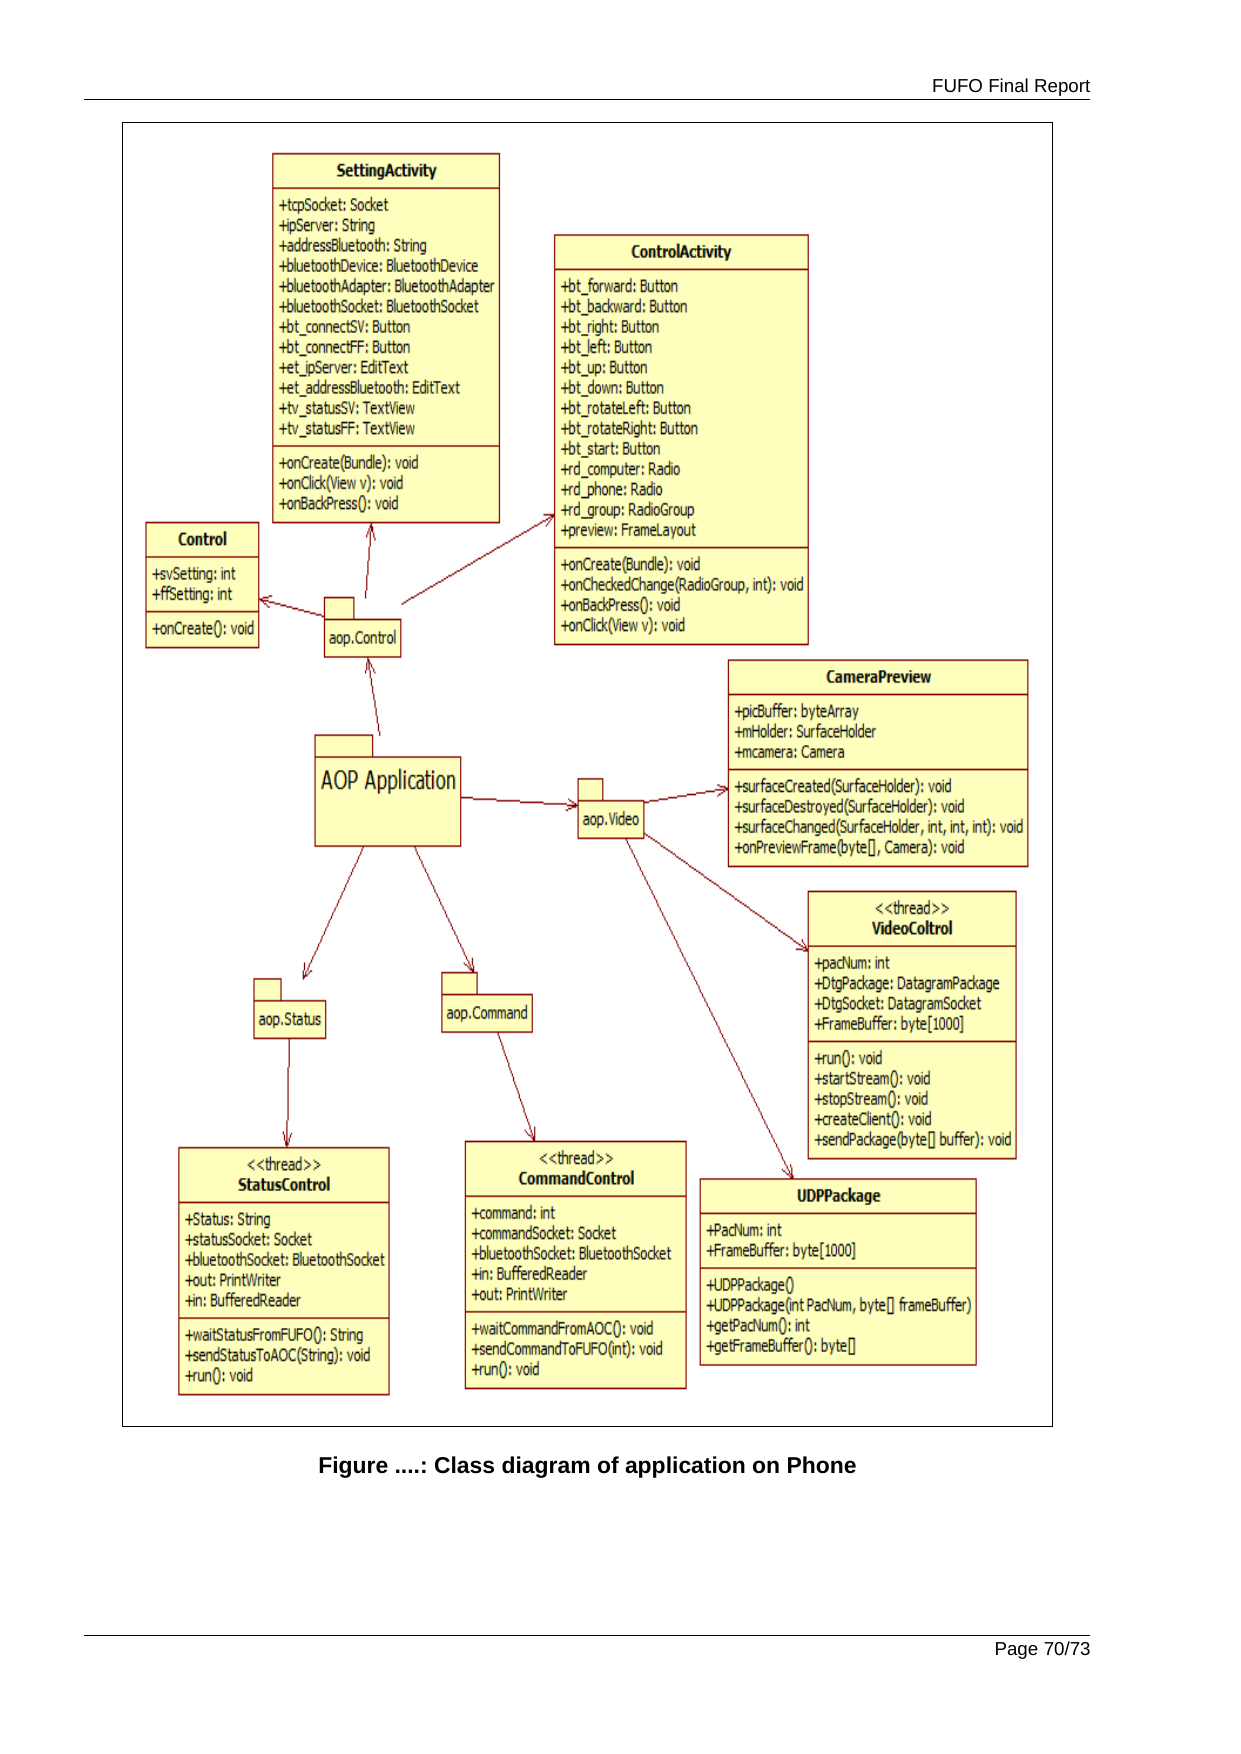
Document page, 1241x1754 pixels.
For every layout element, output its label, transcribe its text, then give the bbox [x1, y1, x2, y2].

picture [123, 123, 1052, 1426]
text Figure ....: Class diagram of application on Phone [84, 1452, 1090, 1478]
